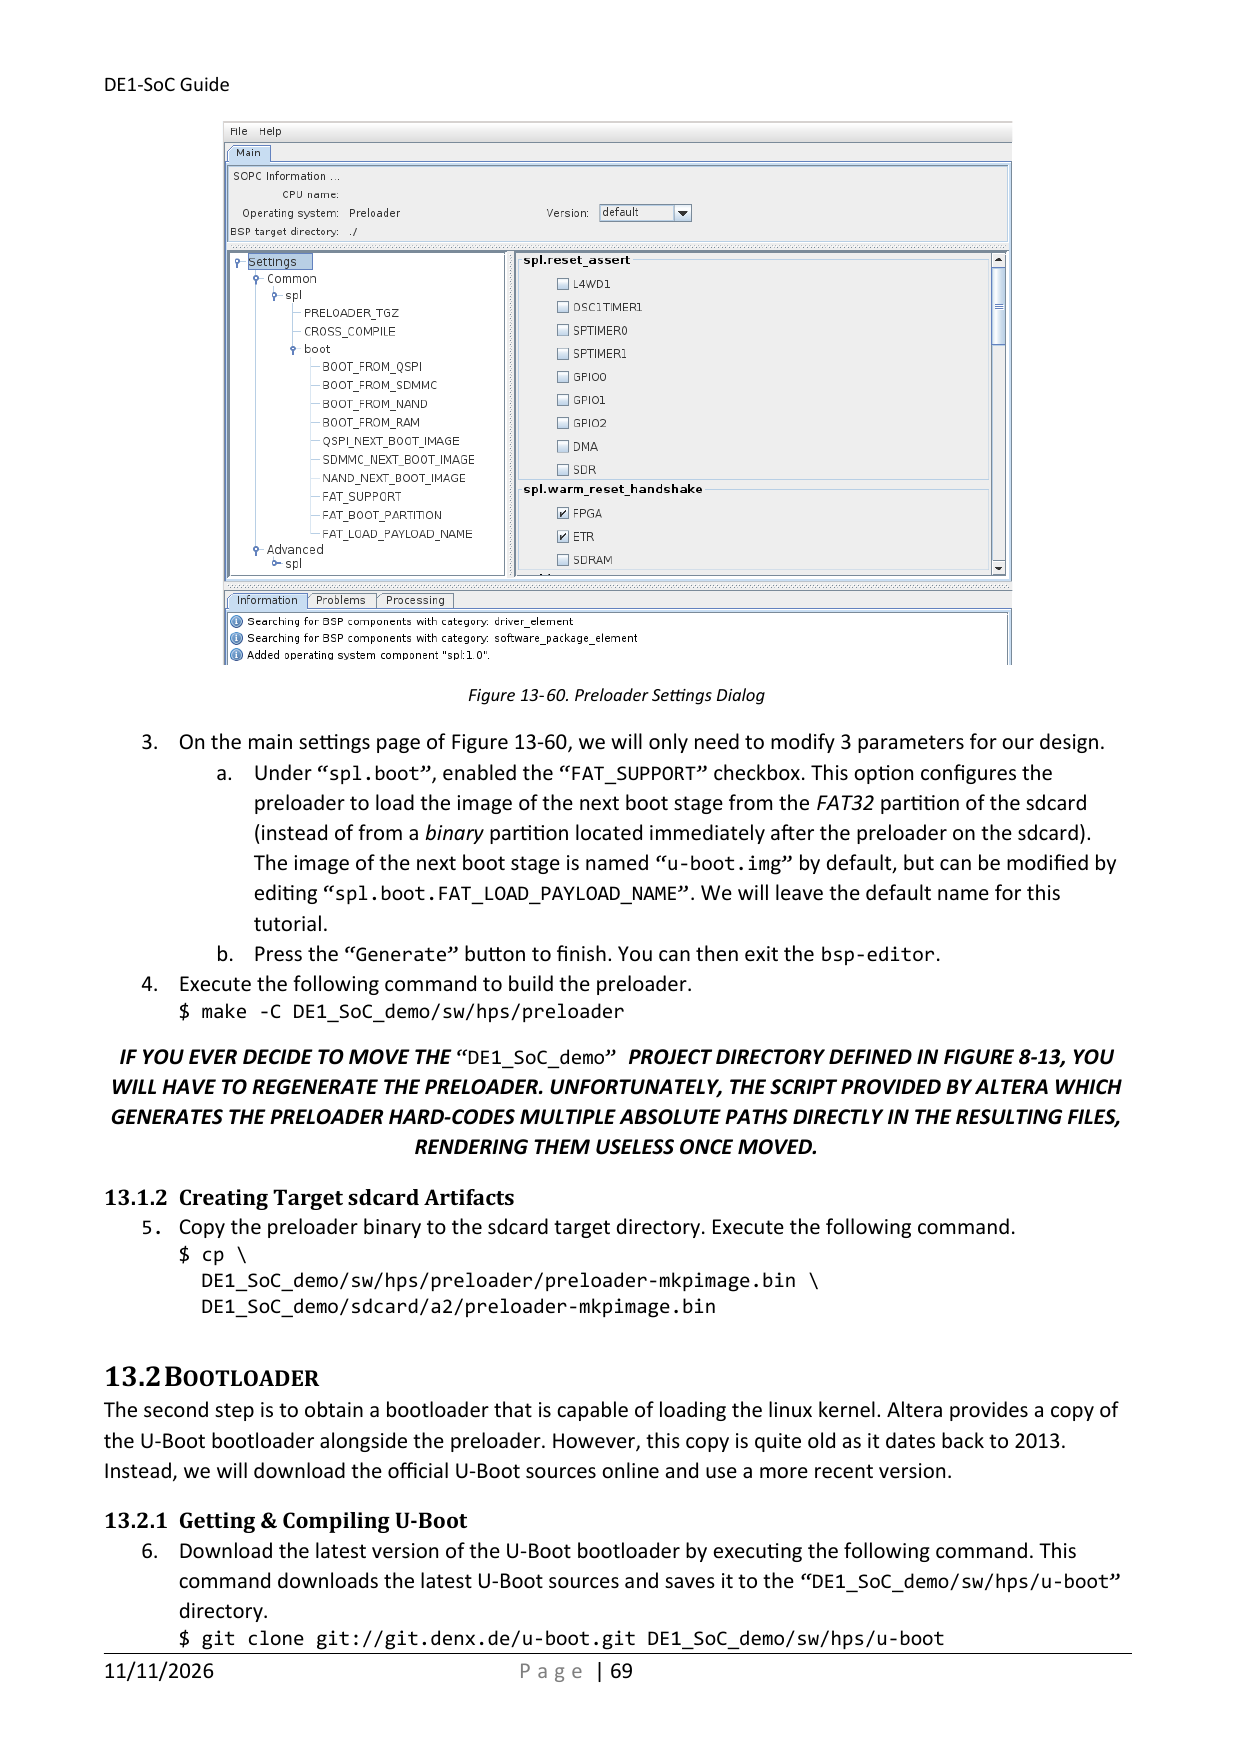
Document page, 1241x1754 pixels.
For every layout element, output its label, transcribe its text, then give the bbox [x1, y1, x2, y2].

picture [222, 121, 1013, 665]
subtitle Getting & Compiling U-Boot [103, 1507, 1132, 1534]
list Copy the preloader binary to the sdcard target directory. Execute the following command. $ cp \ DE1_SoC_demo/sw/hps/preloader/preloader-mkpimage.bin \ DE1_SoC_demo/sdcard/a2/preloader-mkpimage.bin [141, 1212, 1132, 1319]
subtitle Creating Target sdcard Artifacts [103, 1183, 1132, 1210]
subtitle Bootloader [103, 1359, 1132, 1393]
list Execute the following command to build the preloader. $ make -C DE1_SoC_demo/sw/hps/preloader [141, 969, 1132, 1023]
list Press the “Generate” button to finish. You can then exit the bsp-editor. [216, 939, 1132, 967]
text The second step is to obtain a bootloader that is capable of loading the linux kernel. Altera provides a copy of the U-Boot bootloader alongside the preloader. However, this copy is quite old as it dates back to 2013. Instead, we will download the official U-Boot sources online and use a more recent version. [103, 1396, 1132, 1484]
list Under “spl.boot”, enabled the “FAT_SUPPORT” checkbox. This option configures the preloader to load the image of the next boot stage from the FAT32 partition of the sdcard (instead of from a binary partition located immediately after the preloader on the sdcard). The image of the next boot stage is named “u-boot.img” by default, but can be modified by editing “spl.boot.FAT_LOAD_PAYLOAD_NAME”. We will leave the default name for this tutorial. [216, 758, 1132, 937]
list Download the latest version of the U-Boot bootloader by executing the following command. This command downloads the latest U-Boot sources and saves it to the “DE1_SoC_demo/sw/hps/u-boot” directory. $ git clone git://git.denx.de/u-boot.git DE1_SoC_demo/sw/hps/u-boot [141, 1536, 1132, 1651]
